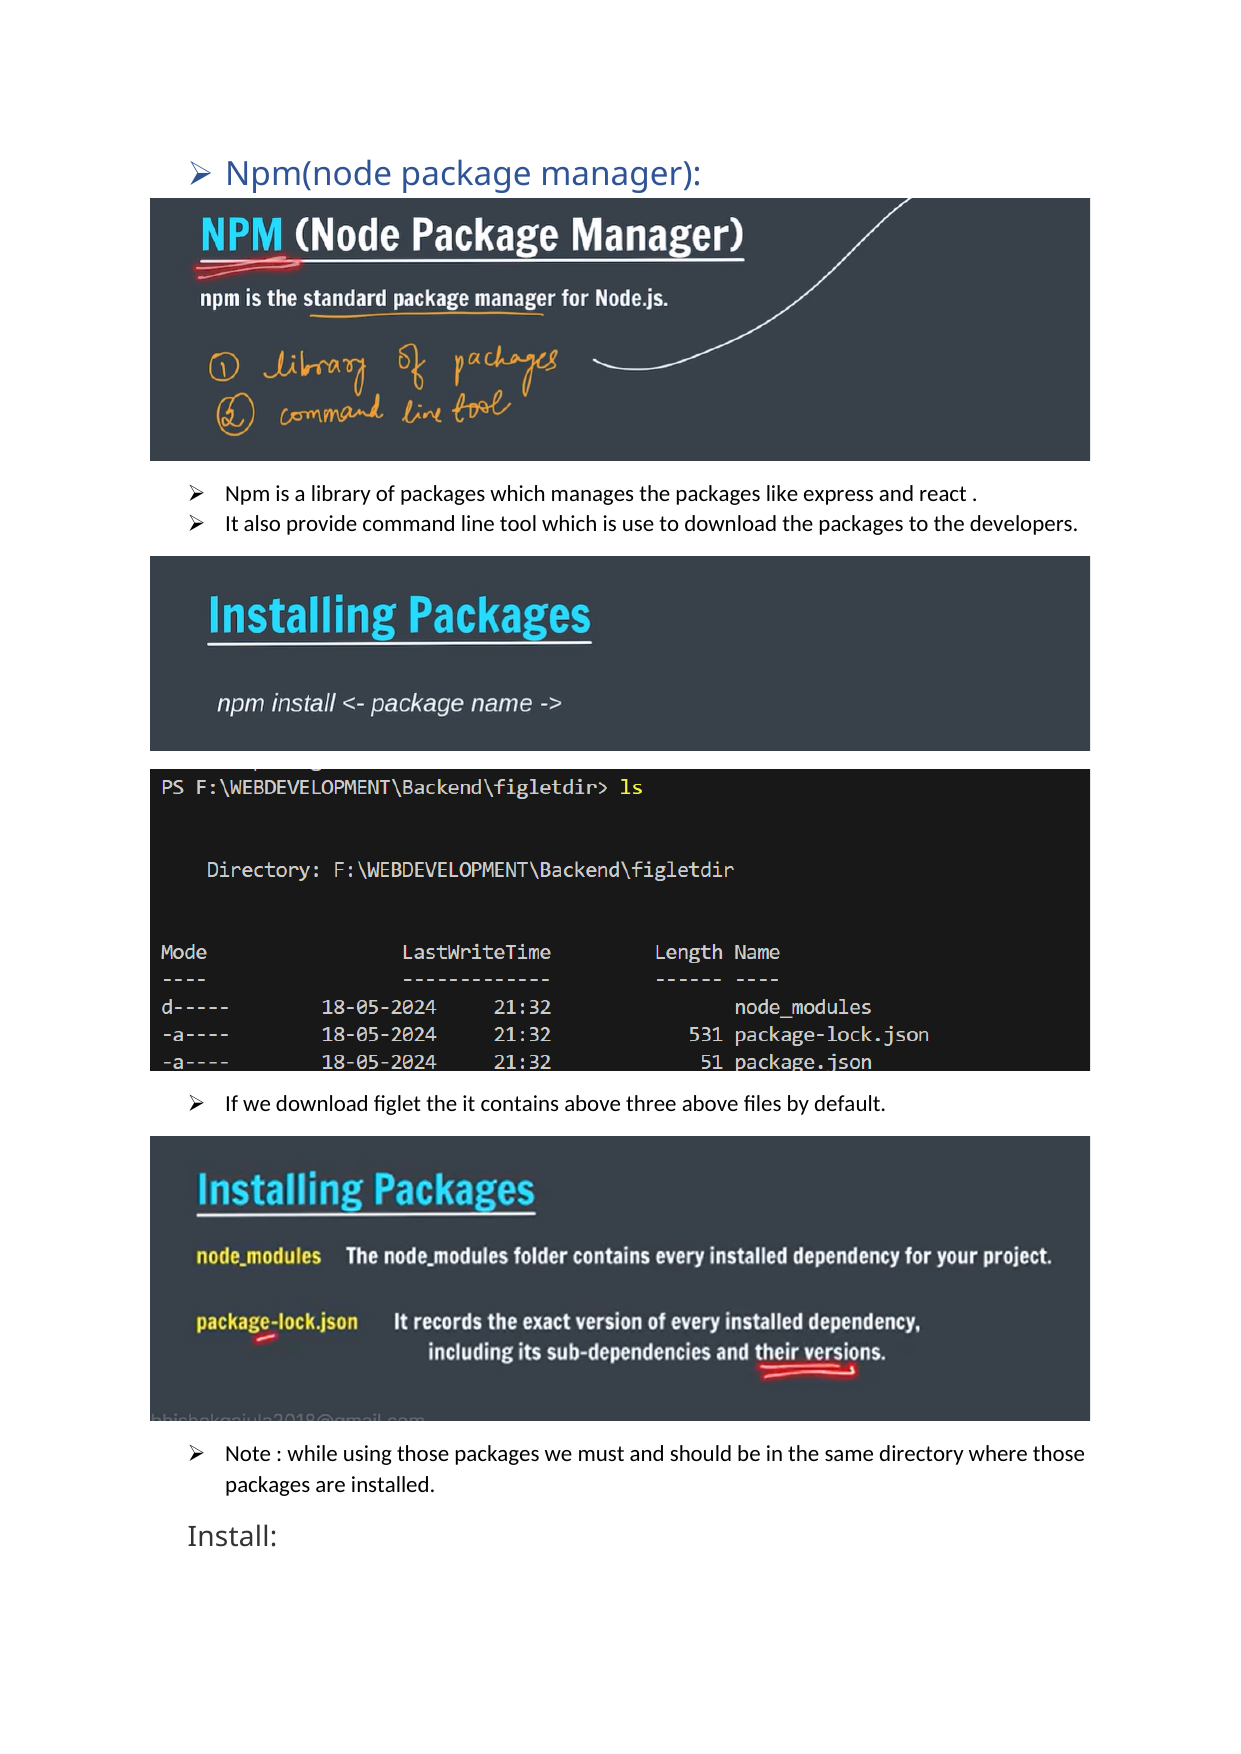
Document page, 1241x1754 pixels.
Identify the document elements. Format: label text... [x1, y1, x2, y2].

list If we download figlet the it contains above three above files by default. [187, 1089, 1090, 1117]
subtitle Npm(node package manager): [187, 150, 1090, 195]
picture [150, 1136, 1091, 1421]
list Npm is a library of packages which manages the packages like express and react . [187, 479, 1090, 507]
list Note : while using those packages we must and should be in the same directory where those packages are installed. [187, 1439, 1090, 1498]
text Install: [187, 1517, 1090, 1555]
list It also provide command line tool which is use to download the packages to the developers. [187, 509, 1090, 537]
picture [150, 198, 1091, 461]
picture [150, 556, 1091, 751]
picture [150, 769, 1091, 1071]
